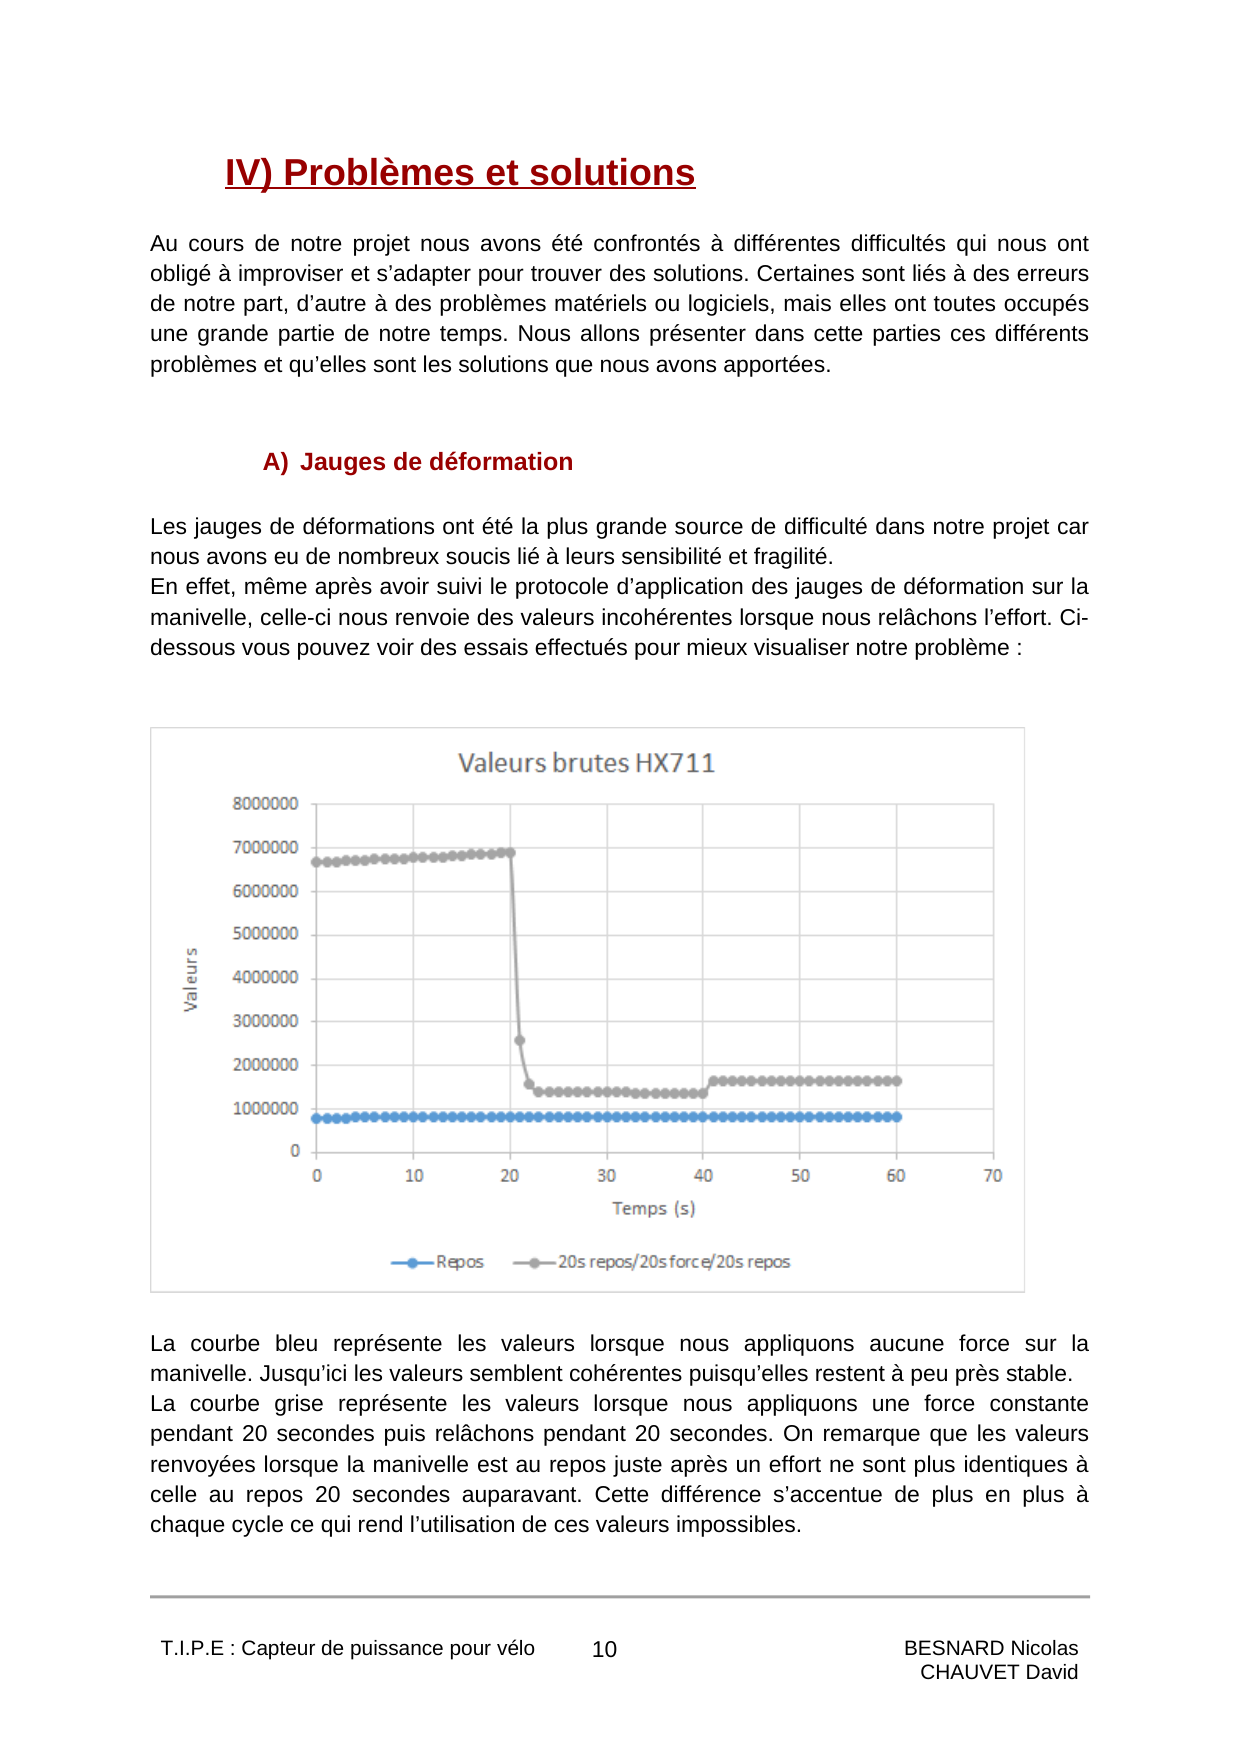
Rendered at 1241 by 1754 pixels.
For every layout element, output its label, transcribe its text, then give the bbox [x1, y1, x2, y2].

list Jauges de déformation [262, 447, 1090, 476]
subtitle IV) Problèmes et solutions [150, 150, 1090, 193]
text En effet, même après avoir suivi le protocole d’application des jauges de déformation sur la manivelle, celle-ci nous renvoie des valeurs incohérentes lorsque nous relâchons l’effort. Ci-dessous vous pouvez voir des essais effectués pour mieux visualiser notre problème : [150, 573, 1090, 660]
text Au cours de notre projet nous avons été confrontés à différentes difficultés qui nous ont obligé à improviser et s’adapter pour trouver des solutions. Certaines sont liés à des erreurs de notre part, d’autre à des problèmes matériels ou logiciels, mais elles ont toutes occupés une grande partie de notre temps. Nous allons présenter dans cette parties ces différents problèmes et qu’elles sont les solutions que nous avons apportées. [150, 230, 1090, 377]
picture [150, 727, 1025, 1293]
text La courbe bleu représente les valeurs lorsque nous appliquons aucune force sur la manivelle. Jusqu’ici les valeurs semblent cohérentes puisqu’elles restent à peu près stable. [150, 1330, 1090, 1386]
text Les jauges de déformations ont été la plus grande source de difficulté dans notre projet car nous avons eu de nombreux soucis lié à leurs sensibilité et fragilité. [150, 513, 1090, 569]
text La courbe grise représente les valeurs lorsque nous appliquons une force constante pendant 20 secondes puis relâchons pendant 20 secondes. On remarque que les valeurs renvoyées lorsque la manivelle est au repos juste après un effort ne sont plus identiques à celle au repos 20 secondes auparavant. Cette différence s’accentue de plus en plus à chaque cycle ce qui rend l’utilisation de ces valeurs impossibles. [150, 1390, 1090, 1537]
